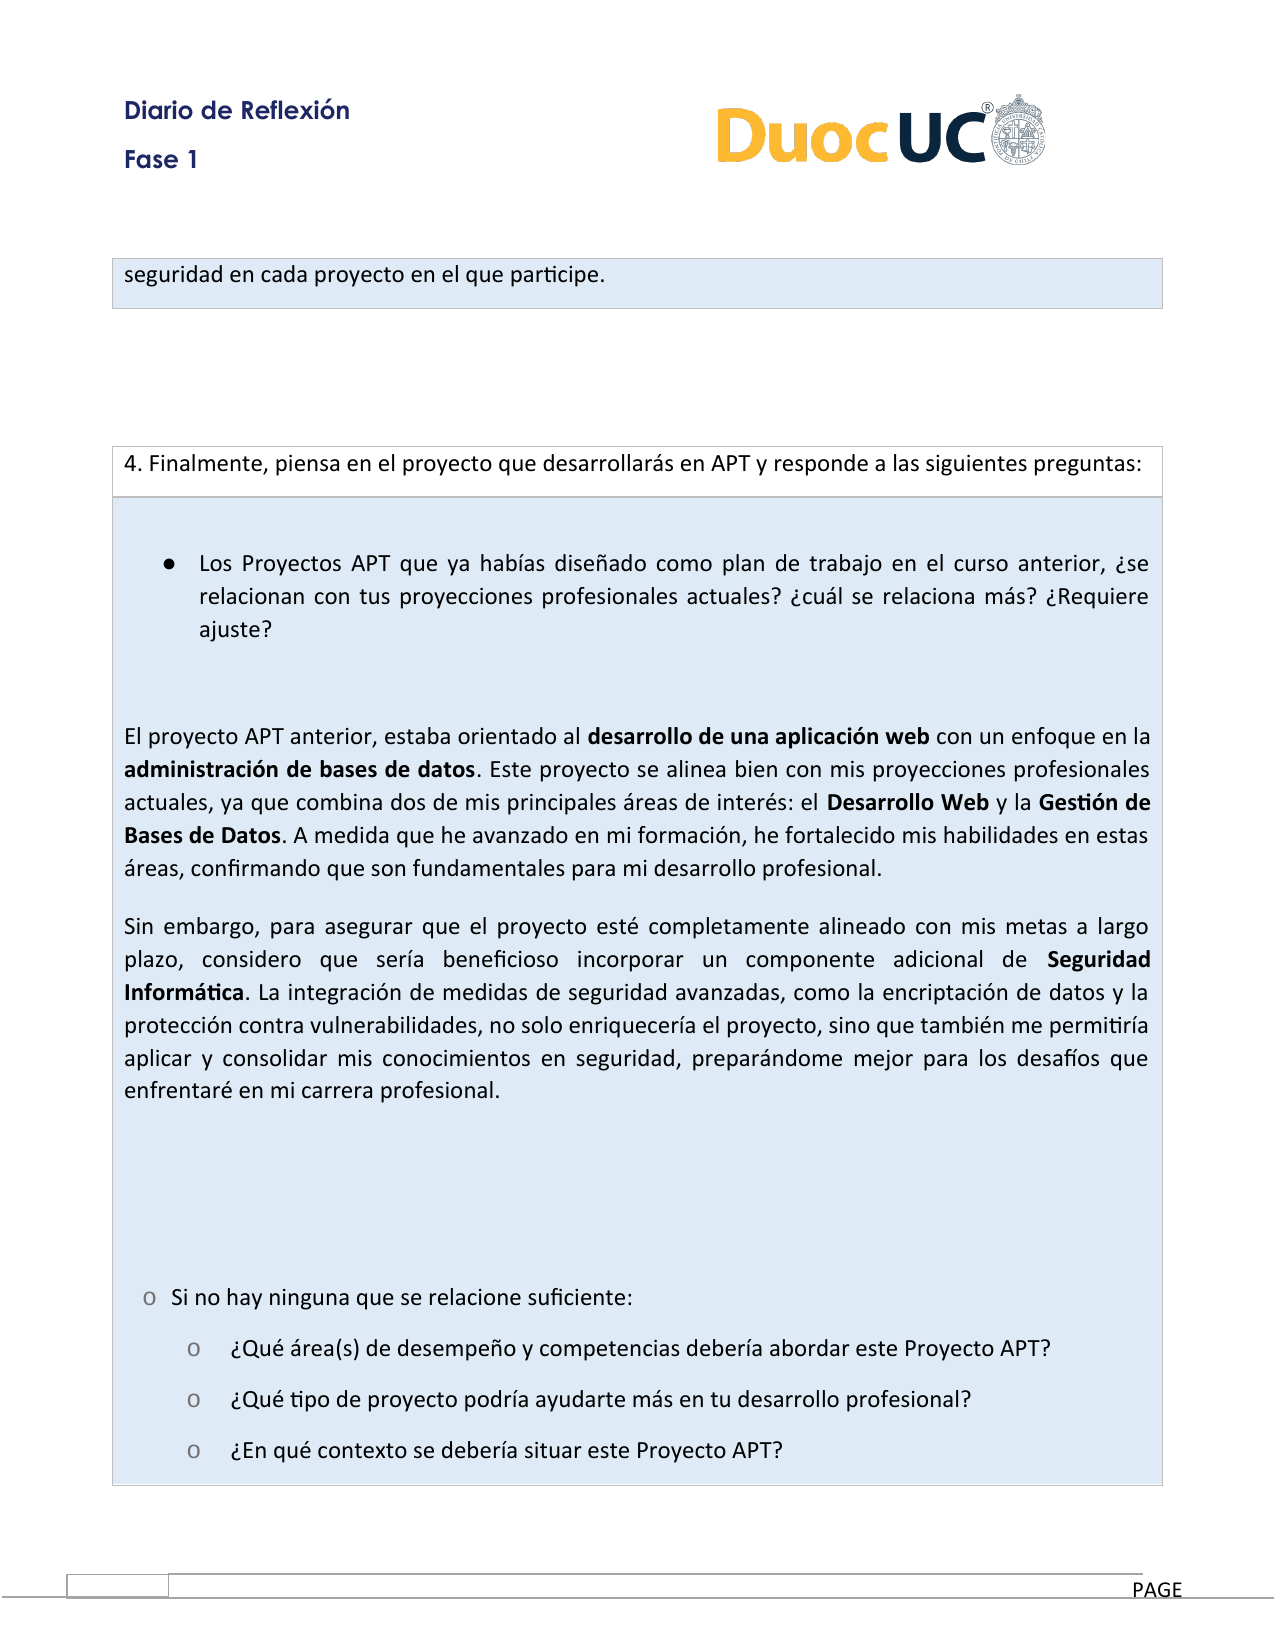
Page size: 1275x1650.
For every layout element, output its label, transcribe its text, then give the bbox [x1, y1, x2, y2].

picture [717, 94, 1046, 165]
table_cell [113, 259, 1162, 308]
table_header 4. Finalmente, piensa en el proyecto que desarrollarás en APT y responde a las siguientes preguntas: [113, 447, 1162, 496]
